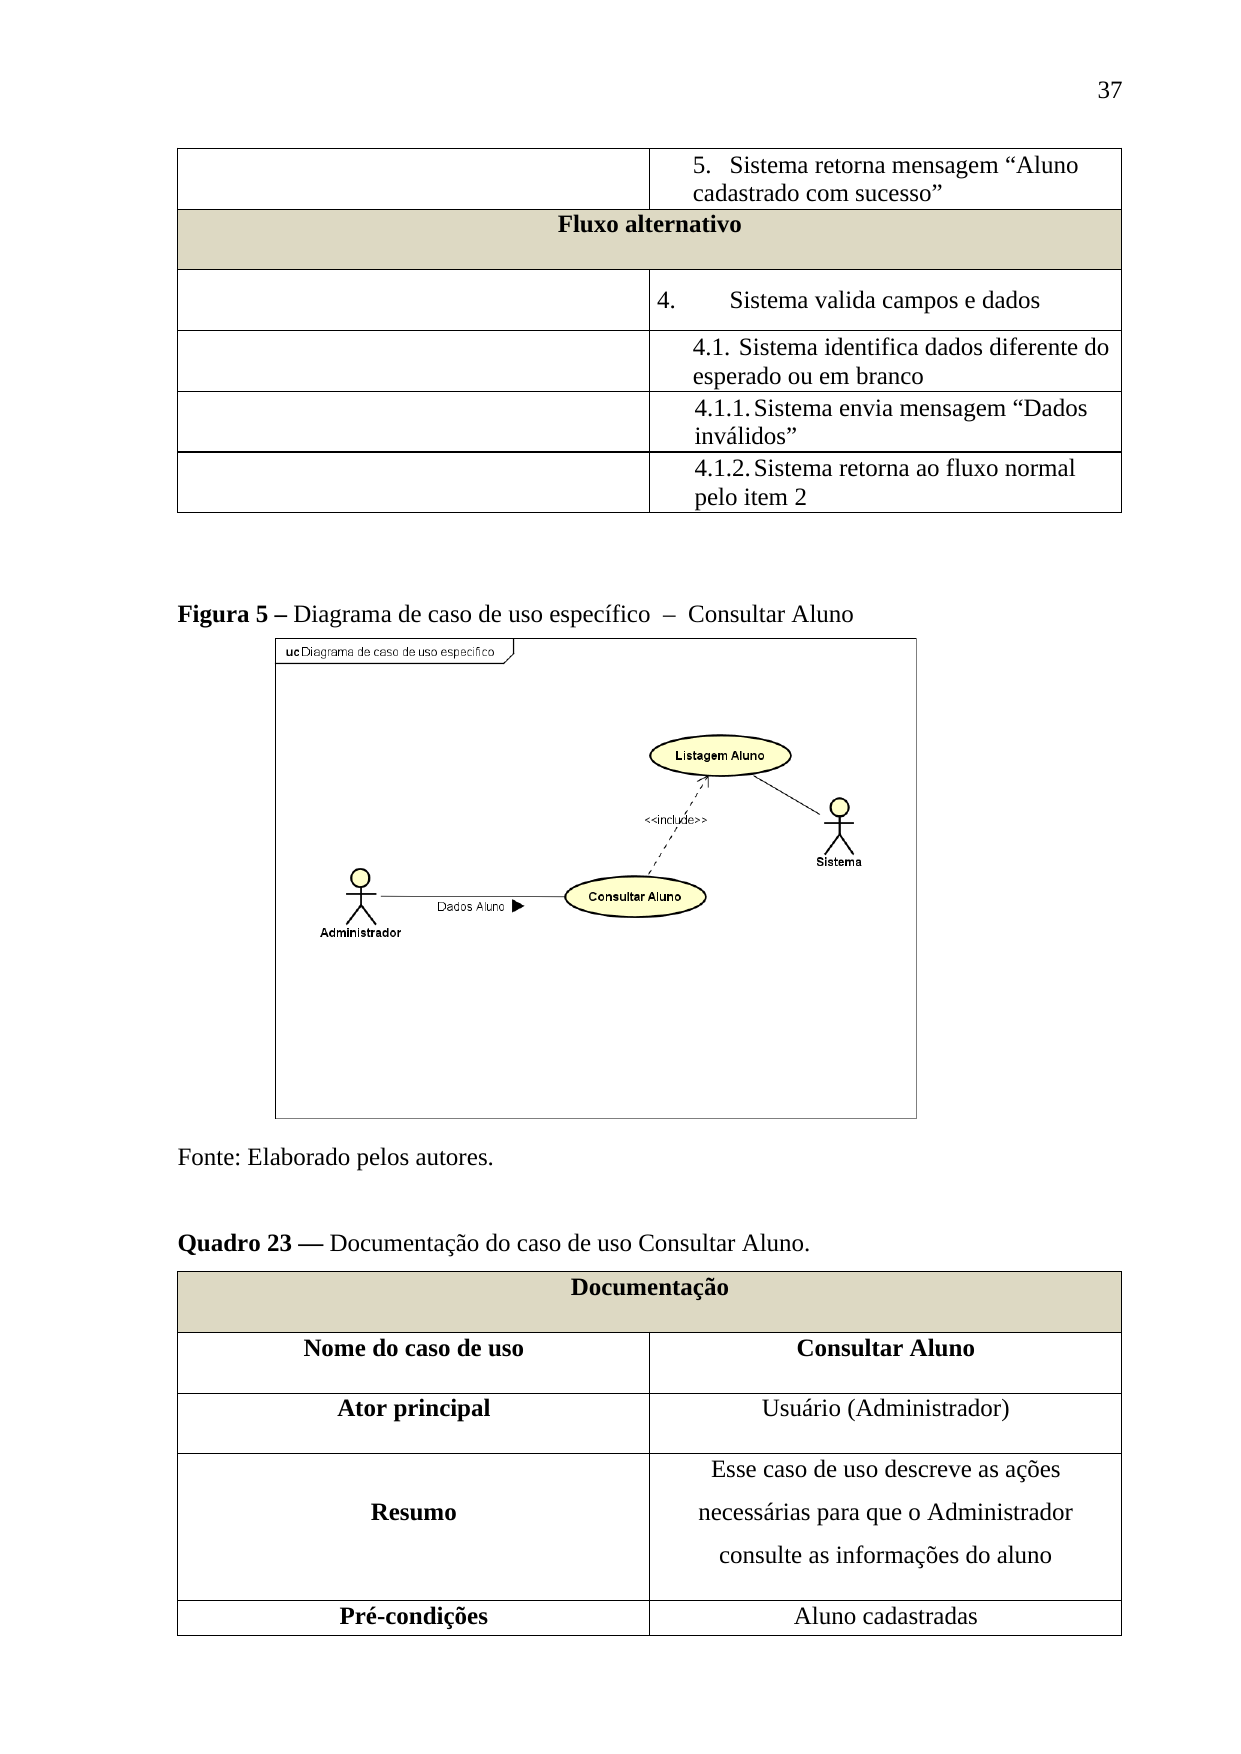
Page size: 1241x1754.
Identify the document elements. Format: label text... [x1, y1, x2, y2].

table_cell Esse caso de uso descreve as ações necessárias para que o Administrador consulte as informações do aluno [650, 1454, 1121, 1600]
table_cell Consultar Aluno [650, 1333, 1121, 1392]
table_header Documentação [178, 1272, 1121, 1332]
table_cell Sistema retorna mensagem “Aluno cadastrado com sucesso” [650, 149, 1121, 208]
table_cell Sistema valida campos e dados [650, 270, 1121, 330]
table_cell Fluxo alternativo [178, 210, 1121, 269]
table_cell [178, 270, 649, 330]
table_cell Resumo [178, 1454, 649, 1600]
picture [265, 628, 926, 1128]
table_cell [178, 149, 649, 208]
table_cell Nome do caso de uso [178, 1333, 649, 1392]
table_cell Usuário (Administrador) [650, 1394, 1121, 1453]
text Fonte: Elaborado pelos autores. [177, 1142, 1122, 1170]
table_cell Pré-condições [178, 1601, 649, 1635]
table_cell Ator principal [178, 1394, 649, 1453]
table_cell [178, 331, 649, 391]
table_cell [178, 392, 649, 451]
table_cell Sistema retorna ao fluxo normal pelo item 2 [650, 453, 1121, 512]
table_cell [178, 453, 649, 512]
table_cell Aluno cadastradas [650, 1601, 1121, 1635]
table_cell Sistema envia mensagem “Dados inválidos” [650, 392, 1121, 451]
text Quadro 23 — Documentação do caso de uso Consultar Aluno. [177, 1228, 1122, 1257]
table_cell Sistema identifica dados diferente do esperado ou em branco [650, 331, 1121, 391]
text Figura 5 – Diagrama de caso de uso específico – Consultar Aluno [177, 599, 1122, 628]
